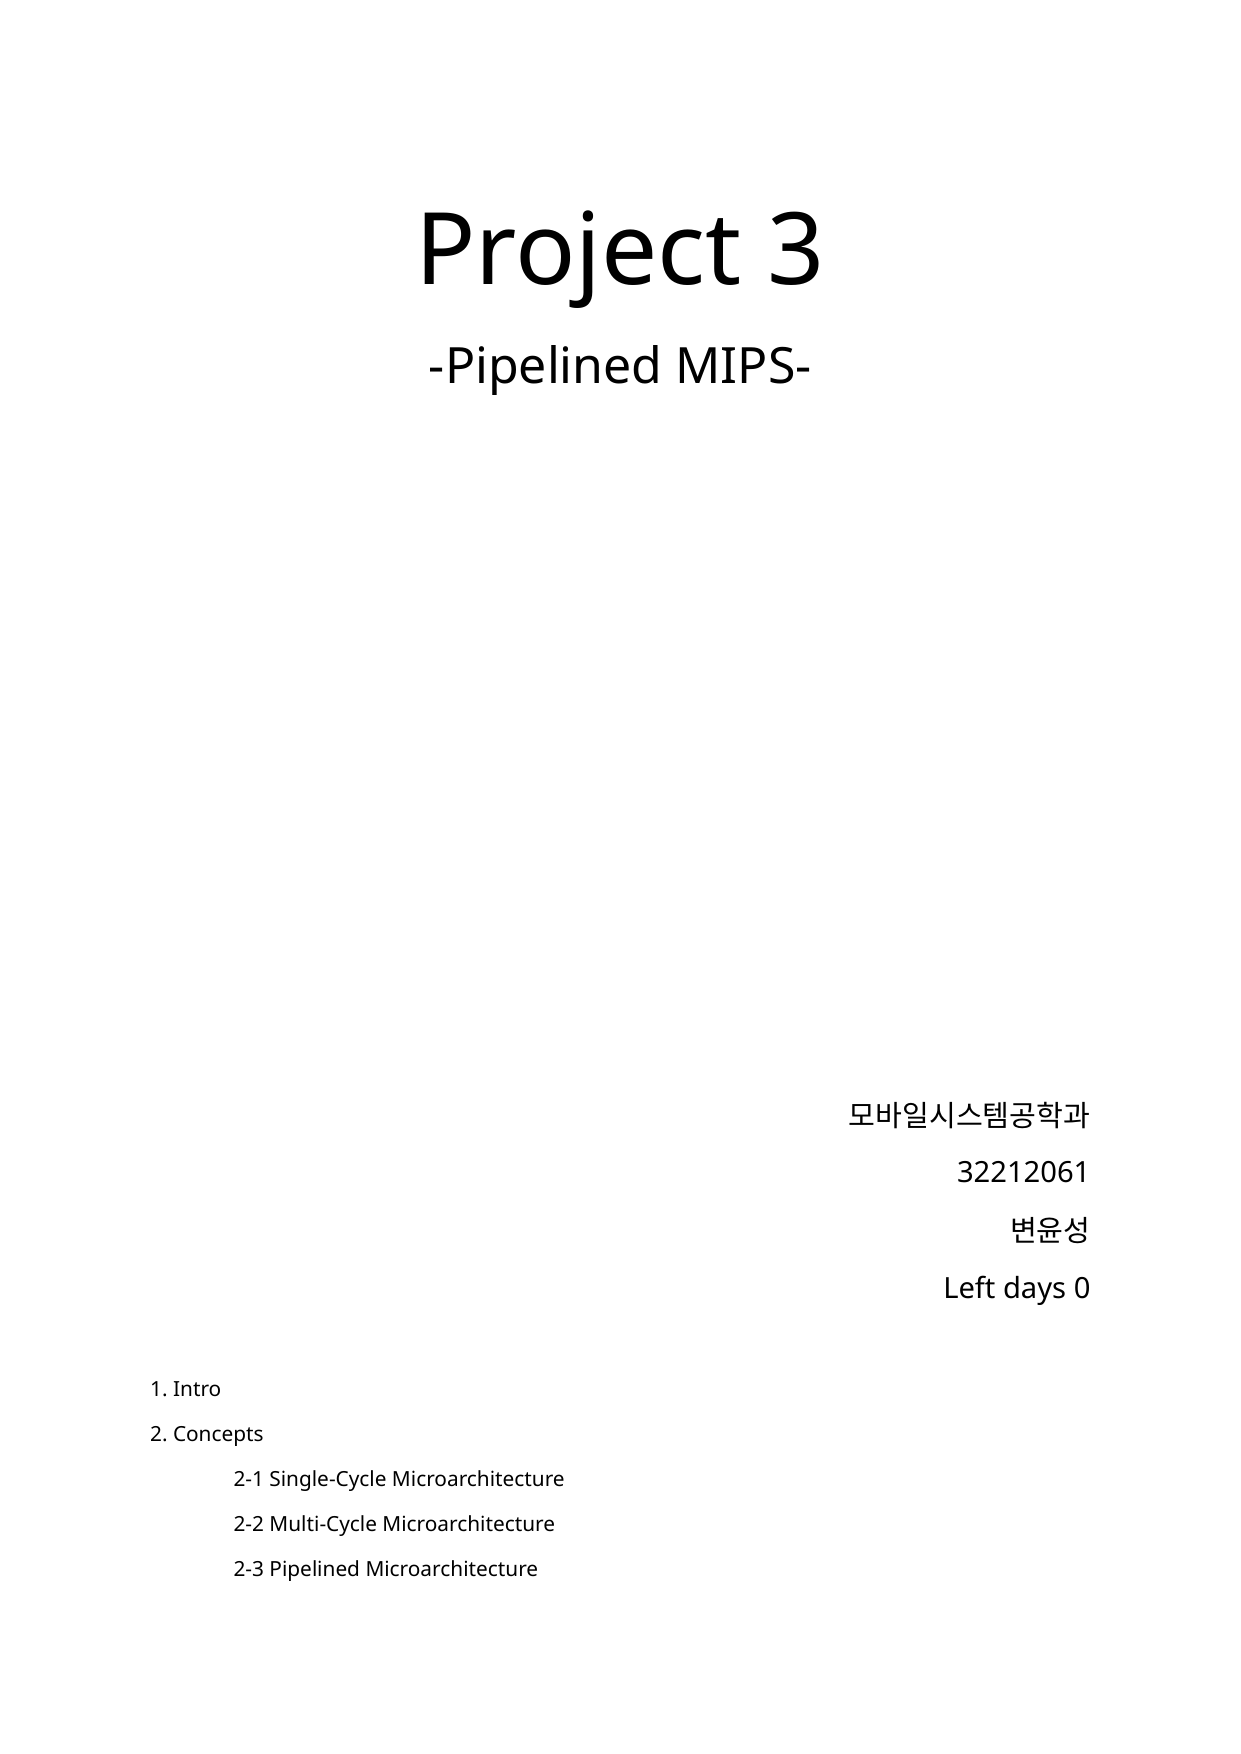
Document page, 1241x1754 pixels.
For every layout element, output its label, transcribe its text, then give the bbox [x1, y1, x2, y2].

text -Pipelined MIPS- [150, 330, 1090, 398]
text 1. Intro [150, 1374, 1090, 1402]
text 2-2 Multi-Cycle Microarchitecture [150, 1509, 1090, 1538]
text Project 3 [150, 177, 1090, 313]
text Left days 0 [150, 1267, 1090, 1307]
text 모바일시스템공학과 [150, 1093, 1090, 1135]
text 변윤성 [150, 1208, 1090, 1250]
text 2. Concepts [150, 1419, 1090, 1448]
text 2-1 Single-Cycle Microarchitecture [150, 1464, 1090, 1493]
text 2-3 Pipelined Microarchitecture [150, 1554, 1090, 1583]
text 32212061 [150, 1152, 1090, 1191]
